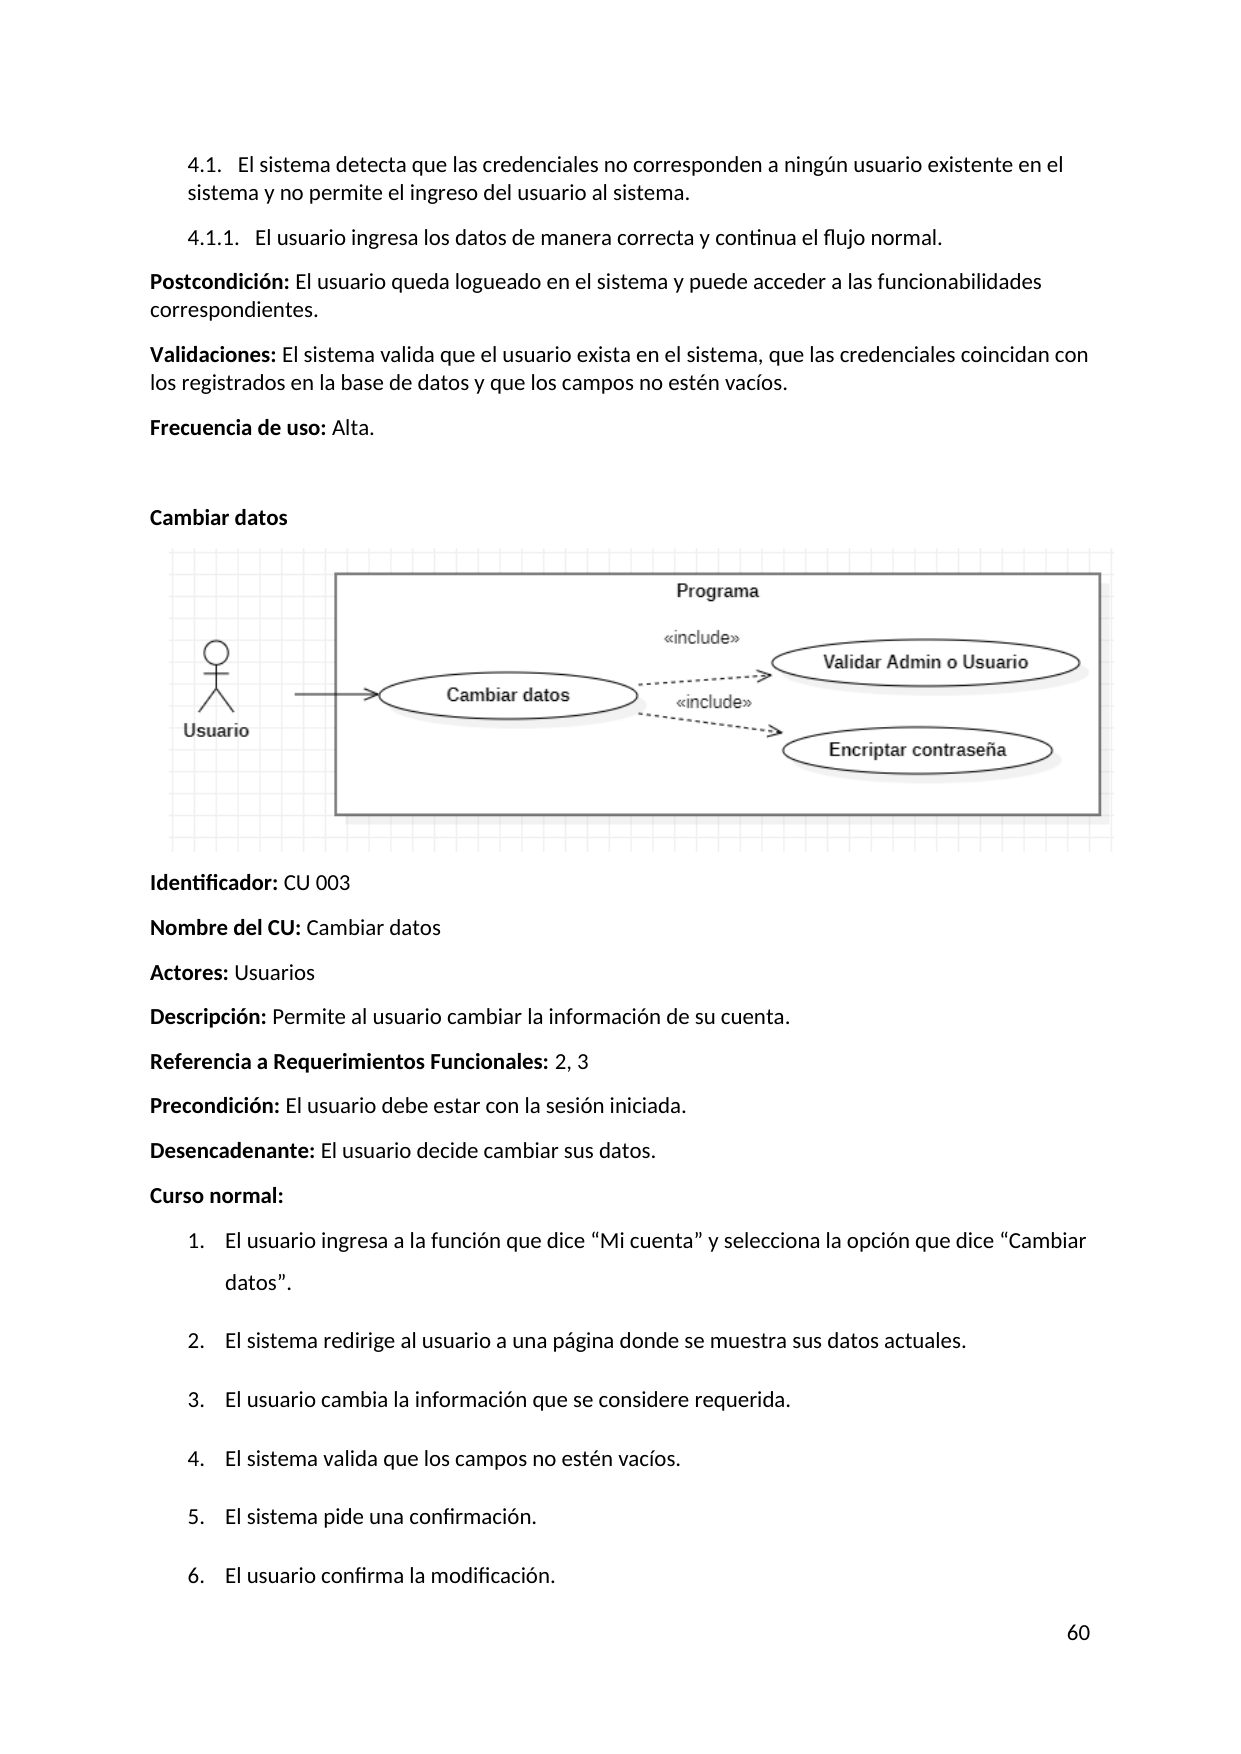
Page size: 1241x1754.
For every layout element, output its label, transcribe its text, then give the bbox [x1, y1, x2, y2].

text Actores: Usuarios [150, 958, 1090, 986]
text Referencia a Requerimientos Funcionales: 2, 3 [150, 1047, 1090, 1075]
text Postcondición: El usuario queda logueado en el sistema y puede acceder a las funcionabilidades correspondientes. [150, 267, 1090, 323]
text 4.1. El sistema detecta que las credenciales no corresponden a ningún usuario existente en el sistema y no permite el ingreso del usuario al sistema. [187, 150, 1090, 206]
list El usuario cambia la información que se considere requerida. [187, 1385, 1090, 1413]
list El sistema redirige al usuario a una página donde se muestra sus datos actuales. [187, 1326, 1090, 1354]
text Precondición: El usuario debe estar con la sesión iniciada. [150, 1092, 1090, 1120]
text Cambiar datos [150, 503, 1090, 532]
list El sistema pide una confirmación. [187, 1502, 1090, 1530]
text Validaciones: El sistema valida que el usuario exista en el sistema, que las credenciales coincidan con los registrados en la base de datos y que los campos no estén vacíos. [150, 340, 1090, 396]
text Desencadenante: El usuario decide cambiar sus datos. [150, 1136, 1090, 1164]
text Descripción: Permite al usuario cambiar la información de su cuenta. [150, 1002, 1090, 1030]
text Frecuencia de uso: Alta. [150, 413, 1090, 441]
text Curso normal: [150, 1181, 1090, 1209]
text Identificador: CU 003 [150, 868, 1090, 896]
text 4.1.1. El usuario ingresa los datos de manera correcta y continua el flujo normal. [187, 223, 1090, 251]
list El usuario ingresa a la función que dice “Mi cuenta” y selecciona la opción que dice “Cambiar datos”. [187, 1226, 1090, 1296]
list El usuario confirma la modificación. [187, 1561, 1090, 1589]
list El sistema valida que los campos no estén vacíos. [187, 1444, 1090, 1472]
text Nombre del CU: Cambiar datos [150, 913, 1090, 941]
